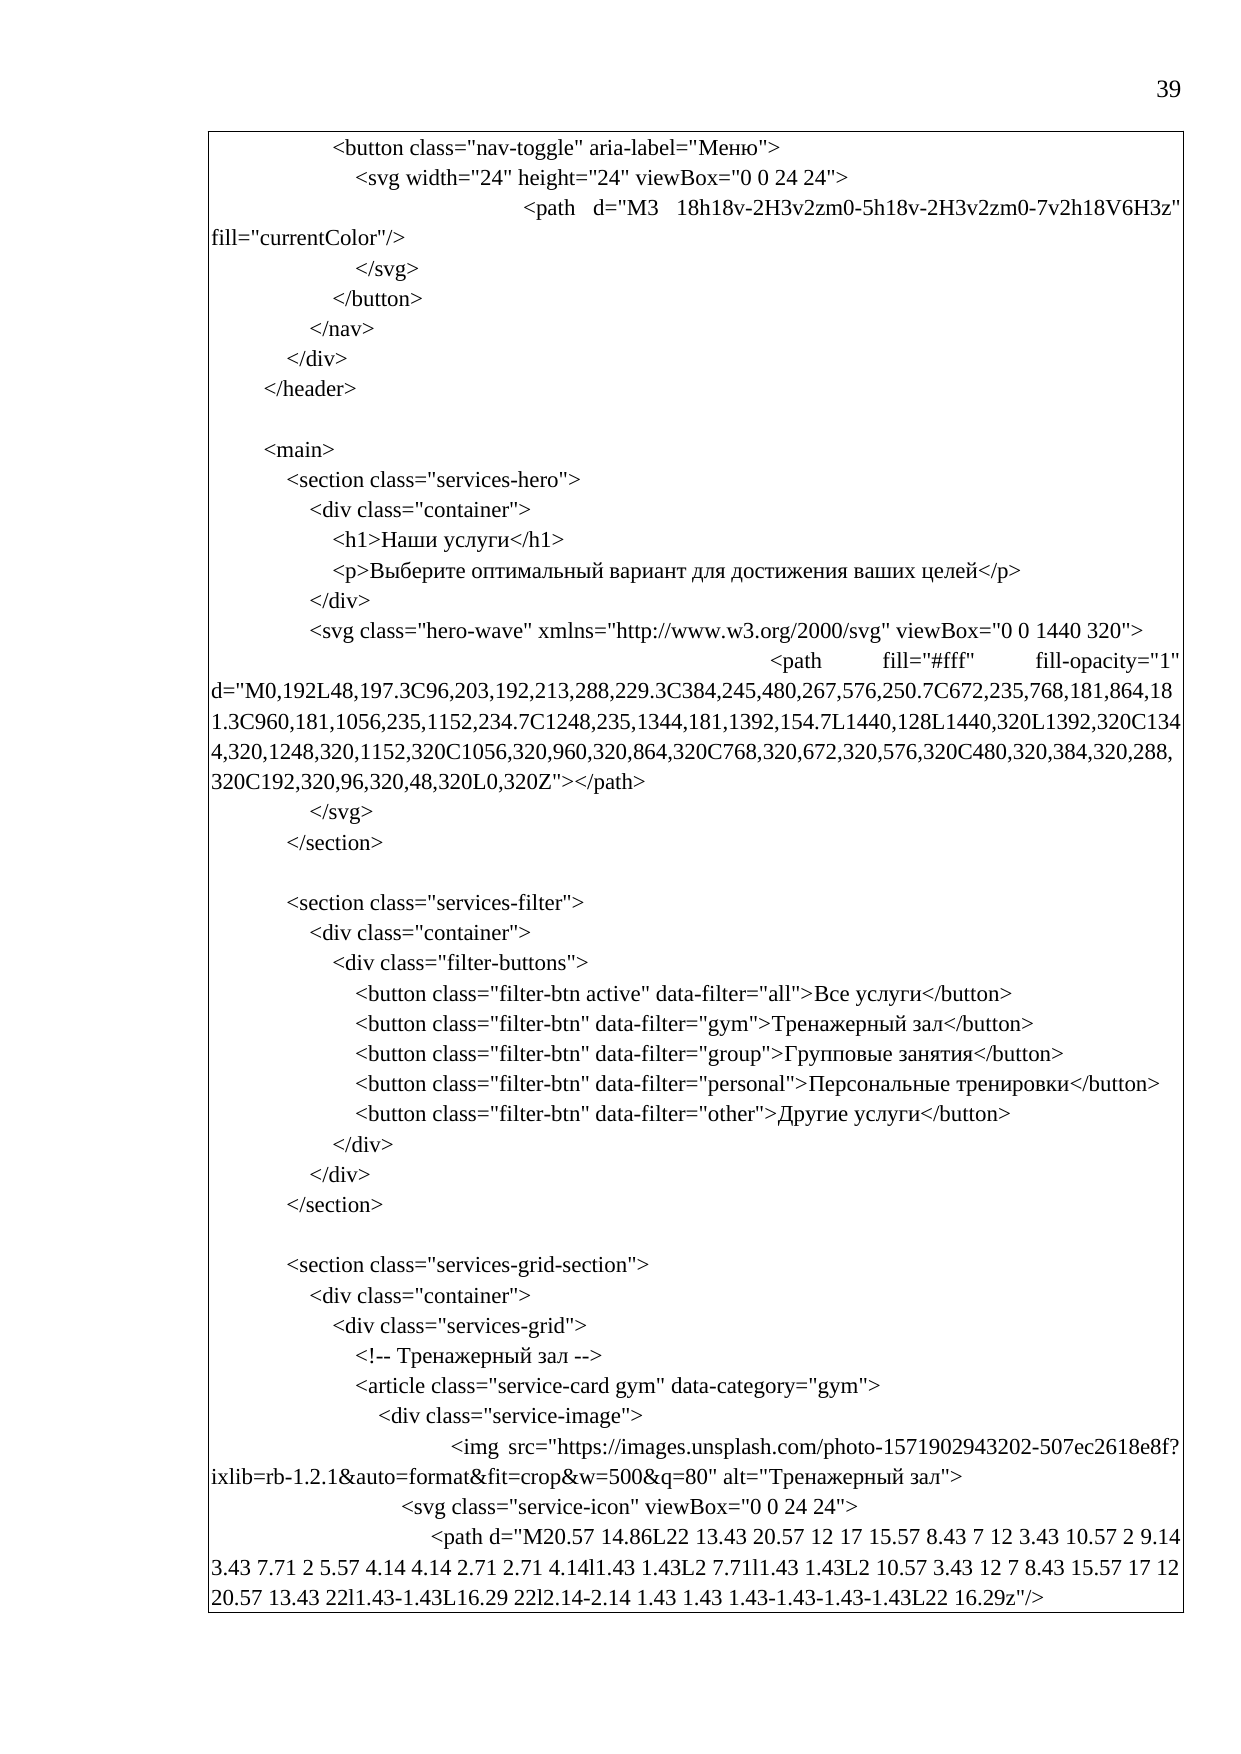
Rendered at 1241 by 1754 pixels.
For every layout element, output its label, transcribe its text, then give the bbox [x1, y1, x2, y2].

list </div> [209, 1158, 1183, 1187]
list <path d="M3 18h18v-2H3v2zm0-5h18v-2H3v2zm0-7v2h18V6H3z" fill="currentColor"/> [209, 191, 1183, 251]
list <div class="container"> [209, 493, 1183, 523]
list <button class="filter-btn" data-filter="other">Другие услуги</button> [209, 1097, 1183, 1127]
list <path d="M20.57 14.86L22 13.43 20.57 12 17 15.57 8.43 7 12 3.43 10.57 2 9.14 3.43 7.71 2 5.57 4.14 4.14 2.71 2.71 4.14l1.43 1.43L2 7.71l1.43 1.43L2 10.57 3.43 12 7 8.43 15.57 17 12 20.57 13.43 22l1.43-1.43L16.29 22l2.14-2.14 1.43 1.43 1.43-1.43-1.43-1.43L22 16.29z"/> [209, 1520, 1183, 1612]
list <div class="service-image"> [209, 1399, 1183, 1429]
list <button class="filter-btn active" data-filter="all">Все услуги</button> [209, 976, 1183, 1006]
list <svg class="service-icon" viewBox="0 0 24 24"> [209, 1490, 1183, 1519]
list <h1>Наши услуги</h1> [209, 523, 1183, 553]
list <svg width="24" height="24" viewBox="0 0 24 24"> [209, 161, 1183, 190]
list <svg class="hero-wave" xmlns="http://www.w3.org/2000/svg" viewBox="0 0 1440 320"> [209, 614, 1183, 643]
list </button> [209, 282, 1183, 311]
list </section> [209, 1188, 1183, 1217]
list <main> [209, 433, 1183, 462]
list <img src="https://images.unsplash.com/photo-1571902943202-507ec2618e8f?ixlib=rb-1.2.1&auto=format&fit=crop&w=500&q=80" alt="Тренажерный зал"> [209, 1429, 1183, 1489]
list <section class="services-filter"> [209, 886, 1183, 915]
list <section class="services-grid-section"> [209, 1248, 1183, 1278]
list <p>Выберите оптимальный вариант для достижения ваших целей</p> [209, 553, 1183, 583]
list <div class="container"> [209, 1278, 1183, 1308]
list </svg> [209, 795, 1183, 825]
list </div> [209, 1127, 1183, 1157]
list <button class="filter-btn" data-filter="group">Групповые занятия</button> [209, 1037, 1183, 1066]
list <div class="services-grid"> [209, 1309, 1183, 1338]
list <div class="container"> [209, 916, 1183, 946]
list <article class="service-card gym" data-category="gym"> [209, 1369, 1183, 1399]
list <section class="services-hero"> [209, 463, 1183, 492]
list </nav> [209, 312, 1183, 341]
list </section> [209, 825, 1183, 855]
list <button class="filter-btn" data-filter="gym">Тренажерный зал</button> [209, 1007, 1183, 1036]
list <div class="filter-buttons"> [209, 946, 1183, 976]
list </div> [209, 342, 1183, 372]
list </div> [209, 584, 1183, 613]
list </svg> [209, 251, 1183, 281]
list <button class="nav-toggle" aria-label="Меню"> [209, 132, 1183, 160]
list <!-- Тренажерный зал --> [209, 1339, 1183, 1368]
list </header> [209, 372, 1183, 402]
list <button class="filter-btn" data-filter="personal">Персональные тренировки</button> [209, 1067, 1183, 1097]
list <path fill="#fff" fill-opacity="1" d="M0,192L48,197.3C96,203,192,213,288,229.3C384,245,480,267,576,250.7C672,235,768,181,864,181.3C960,181,1056,235,1152,234.7C1248,235,1344,181,1392,154.7L1440,128L1440,320L1392,320C1344,320,1248,320,1152,320C1056,320,960,320,864,320C768,320,672,320,576,320C480,320,384,320,288,320C192,320,96,320,48,320L0,320Z"></path> [209, 644, 1183, 794]
